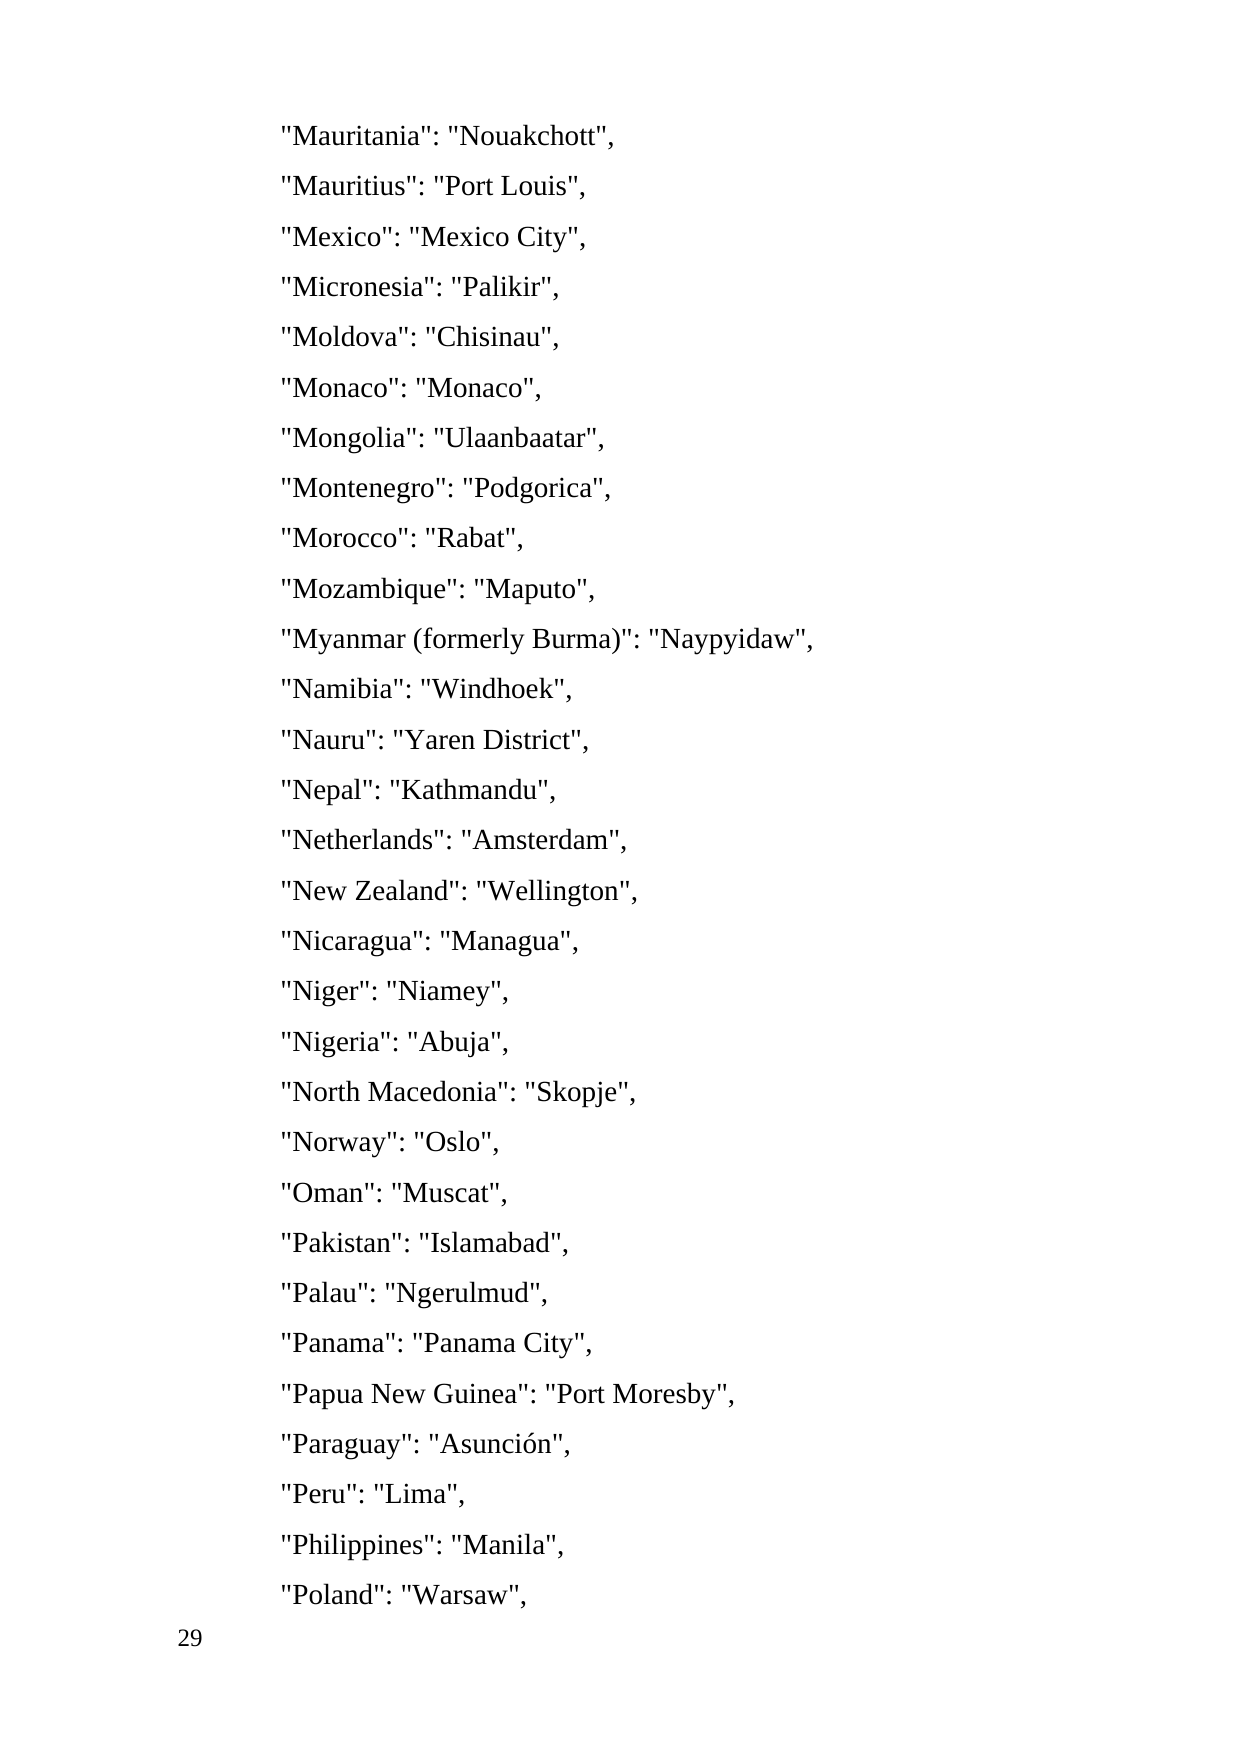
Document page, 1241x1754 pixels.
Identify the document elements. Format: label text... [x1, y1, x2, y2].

text "Mongolia": "Ulaanbaatar", [177, 420, 1181, 453]
text "Nigeria": "Abuja", [177, 1024, 1181, 1057]
text "Mauritius": "Port Louis", [177, 168, 1181, 202]
text "Netherlands": "Amsterdam", [177, 822, 1181, 856]
text "New Zealand": "Wellington", [177, 873, 1181, 906]
text "Poland": "Warsaw", [177, 1577, 1181, 1611]
text "Moldova": "Chisinau", [177, 319, 1181, 353]
text "Panama": "Panama City", [177, 1326, 1181, 1359]
text "Monaco": "Monaco", [177, 370, 1181, 403]
text "Mozambique": "Maputo", [177, 571, 1181, 604]
text "Papua New Guinea": "Port Moresby", [177, 1376, 1181, 1409]
text "Niger": "Niamey", [177, 973, 1181, 1007]
text "Philippines": "Manila", [177, 1527, 1181, 1560]
text "North Macedonia": "Skopje", [177, 1074, 1181, 1108]
text "Norway": "Oslo", [177, 1124, 1181, 1158]
text "Nauru": "Yaren District", [177, 722, 1181, 755]
text "Namibia": "Windhoek", [177, 672, 1181, 705]
text "Myanmar (formerly Burma)": "Naypyidaw", [177, 621, 1181, 655]
text "Nicaragua": "Managua", [177, 923, 1181, 957]
text "Paraguay": "Asunción", [177, 1426, 1181, 1460]
text "Mexico": "Mexico City", [177, 219, 1181, 252]
text "Pakistan": "Islamabad", [177, 1225, 1181, 1258]
text "Peru": "Lima", [177, 1477, 1181, 1510]
text "Morocco": "Rabat", [177, 521, 1181, 554]
text "Palau": "Ngerulmud", [177, 1275, 1181, 1309]
text "Mauritania": "Nouakchott", [177, 118, 1181, 152]
text "Montenegro": "Podgorica", [177, 470, 1181, 504]
text "Oman": "Muscat", [177, 1175, 1181, 1208]
text "Nepal": "Kathmandu", [177, 772, 1181, 806]
text "Micronesia": "Palikir", [177, 269, 1181, 303]
